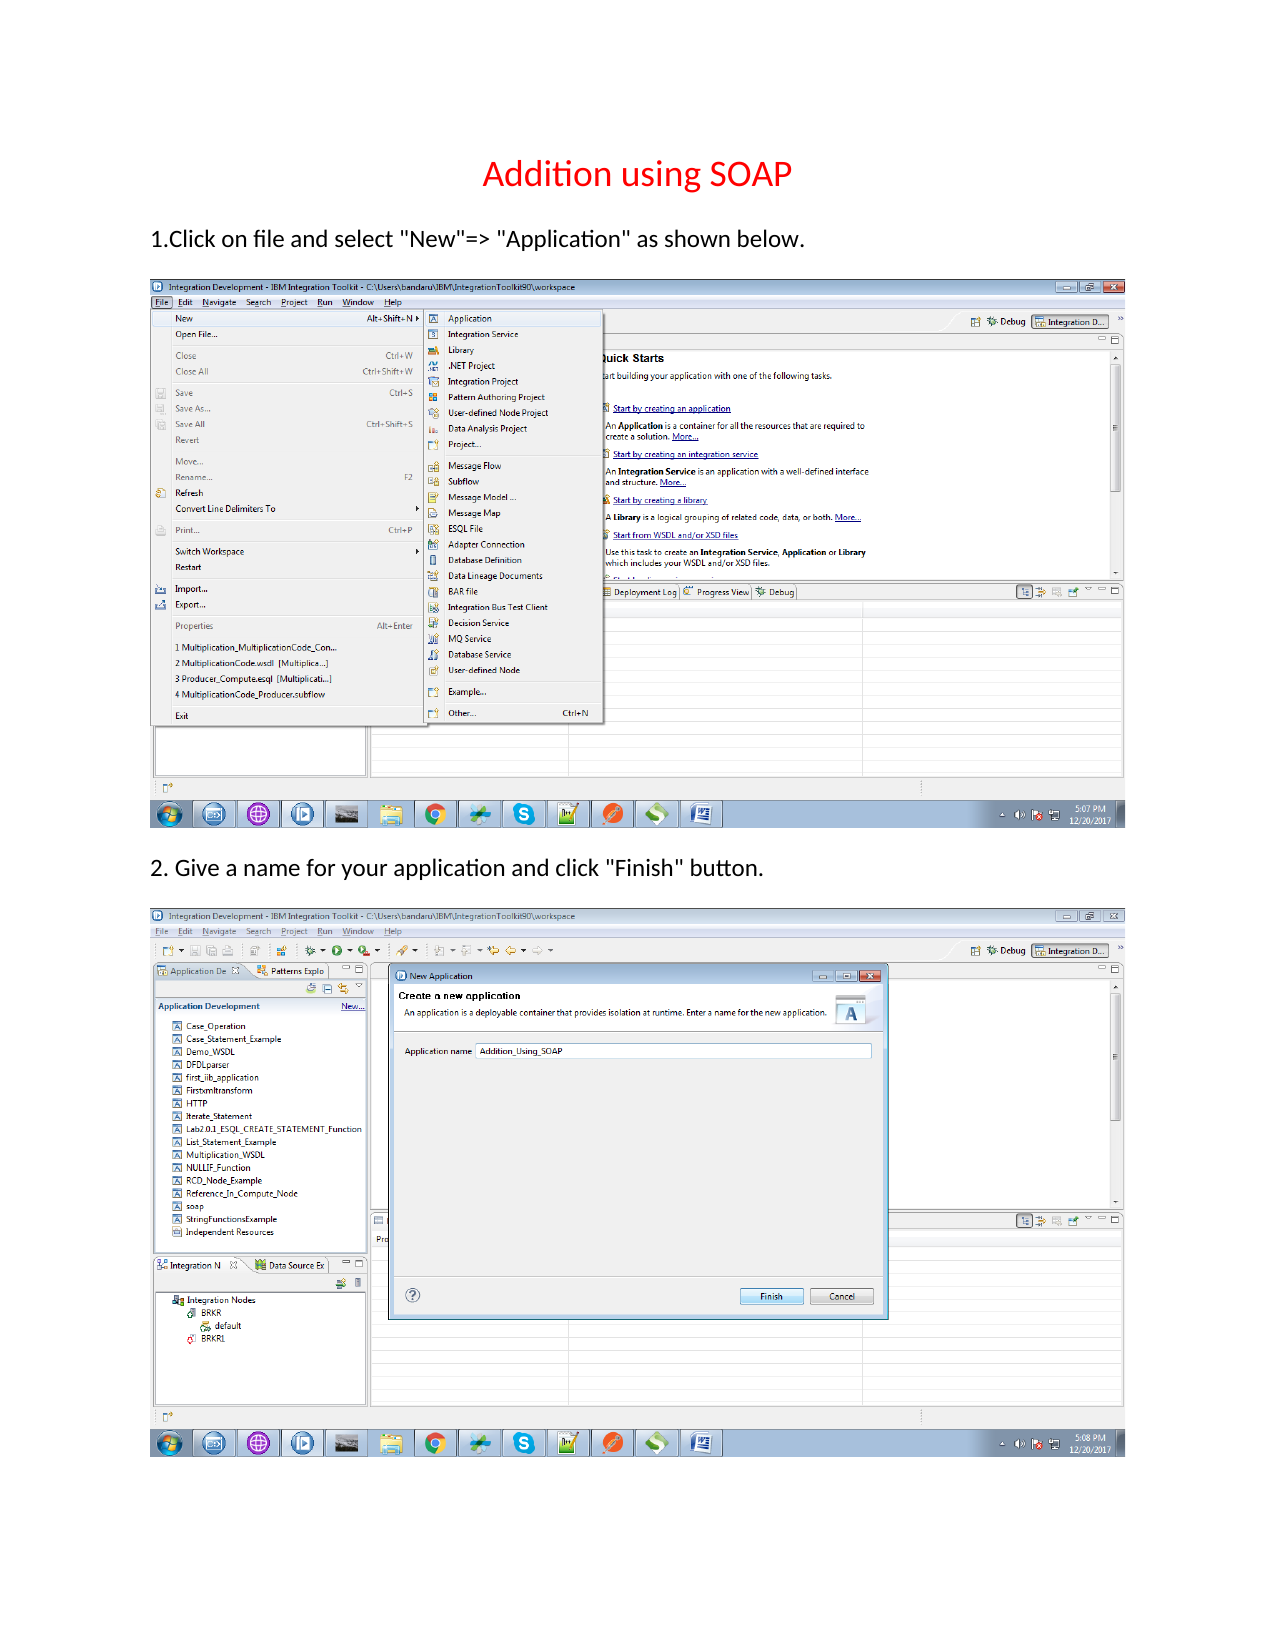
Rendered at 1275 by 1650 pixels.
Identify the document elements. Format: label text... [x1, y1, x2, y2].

picture [150, 279, 1125, 828]
picture [150, 908, 1125, 1457]
text 1.Click on file and select "New"=> "Application" as shown below. [150, 223, 1125, 254]
text Addition using SOAP [150, 150, 1125, 196]
text 2. Give a name for your application and click "Finish" button. [150, 853, 1125, 883]
